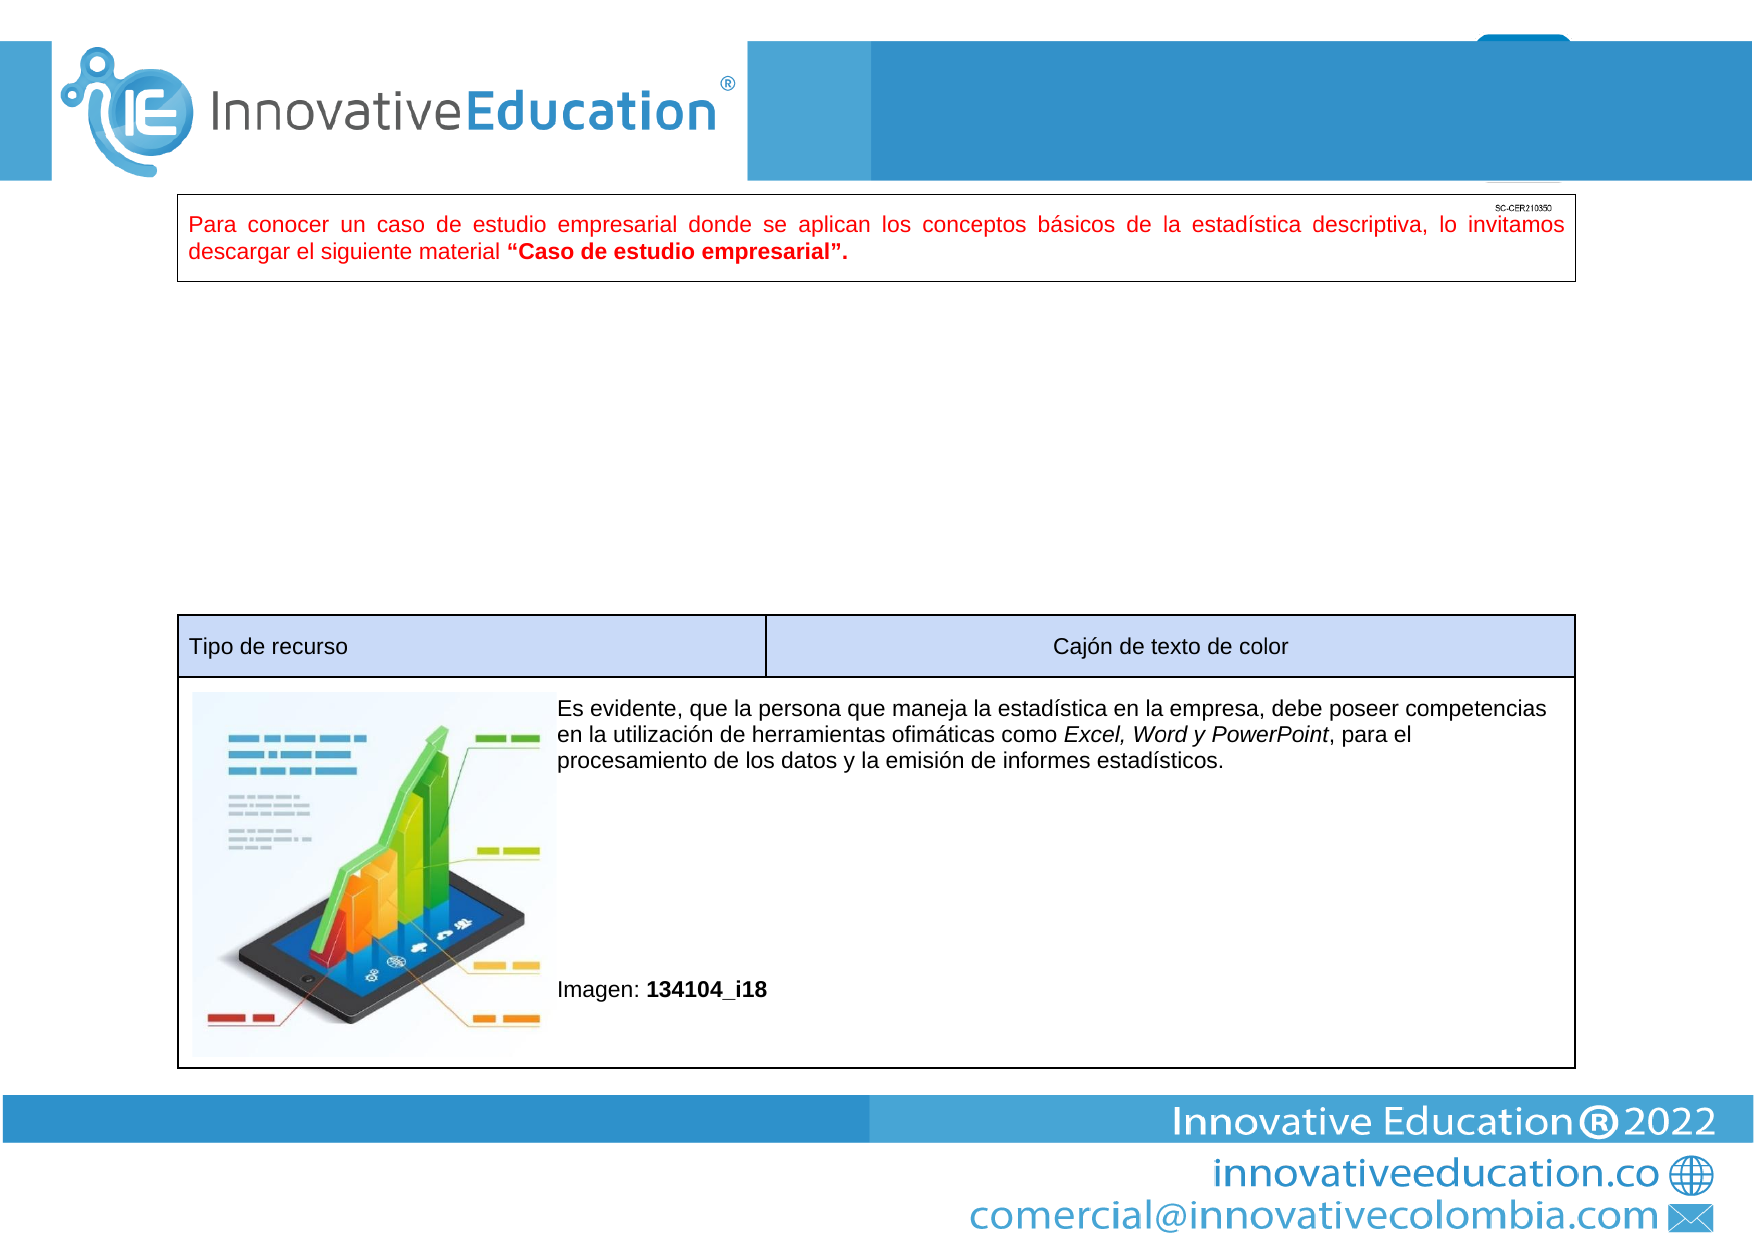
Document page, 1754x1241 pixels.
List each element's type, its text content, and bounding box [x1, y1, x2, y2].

picture [2, 1093, 1754, 1239]
table_header Cajón de texto de color [767, 616, 1574, 676]
table_header Tipo de recurso [179, 616, 765, 676]
picture [192, 692, 557, 1057]
picture [0, 28, 1752, 194]
table_cell Es evidente, que la persona que maneja la estadística en la empresa, debe poseer competencias en la utilización de herramientas ofimáticas como Excel, Word y PowerPoint, para el procesamiento de los datos y la emisión de informes estadísticos. Imagen: 134104_i18 [179, 678, 1574, 1067]
